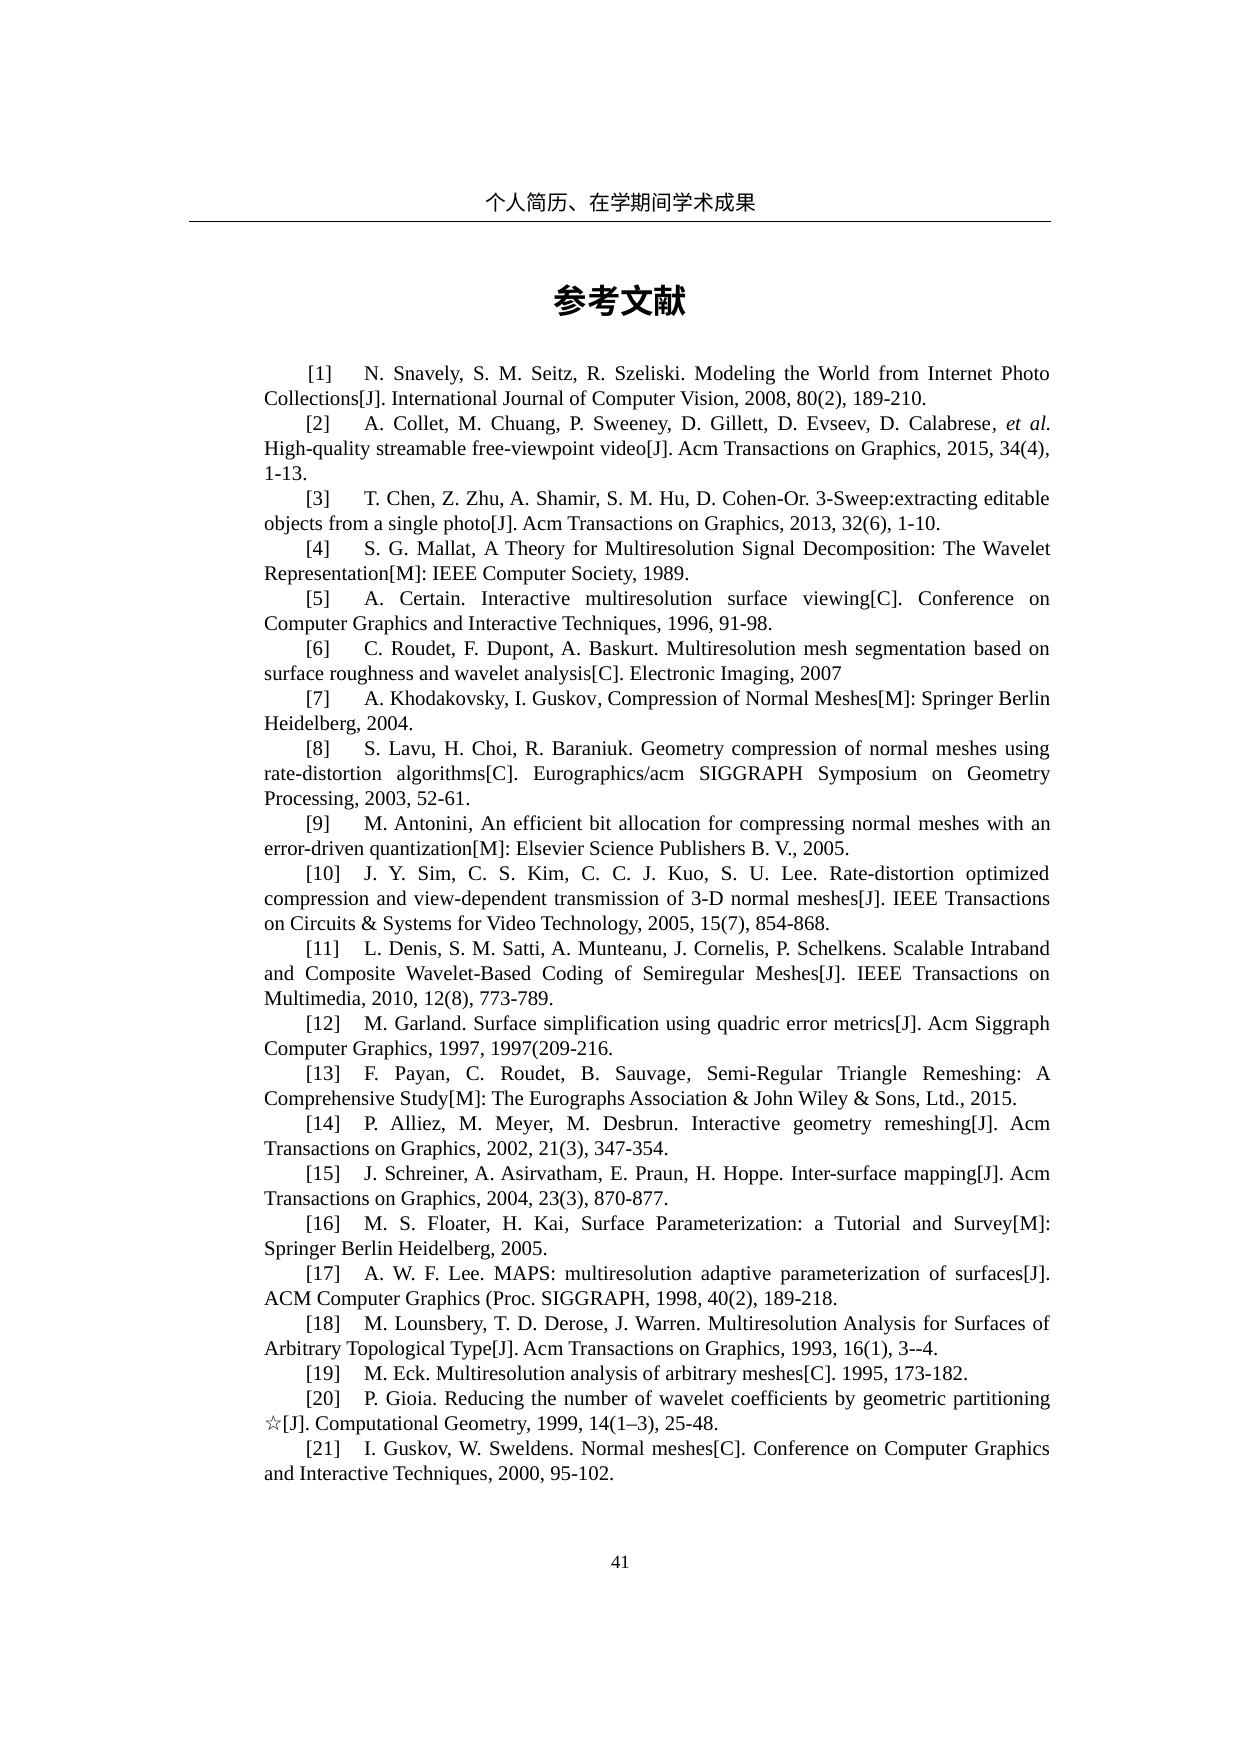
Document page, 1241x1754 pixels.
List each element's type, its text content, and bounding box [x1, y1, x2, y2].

text [3] T. Chen, Z. Zhu, A. Shamir, S. M. Hu, D. Cohen-Or. 3-Sweep:extracting editable objects from a single photo[J]. Acm Transactions on Graphics, 2013, 32(6), 1-10. [264, 485, 1051, 535]
text [11] L. Denis, S. M. Satti, A. Munteanu, J. Cornelis, P. Schelkens. Scalable Intraband and Composite Wavelet-Based Coding of Semiregular Meshes[J]. IEEE Transactions on Multimedia, 2010, 12(8), 773-789. [264, 935, 1051, 1010]
text [12] M. Garland. Surface simplification using quadric error metrics[J]. Acm Siggraph Computer Graphics, 1997, 1997(209-216. [264, 1010, 1051, 1060]
text [4] S. G. Mallat, A Theory for Multiresolution Signal Decomposition: The Wavelet Representation[M]: IEEE Computer Society, 1989. [264, 535, 1051, 585]
text [20] P. Gioia. Reducing the number of wavelet coefficients by geometric partitioning ☆[J]. Computational Geometry, 1999, 14(1–3), 25-48. [264, 1385, 1051, 1435]
text [9] M. Antonini, An efficient bit allocation for compressing normal meshes with an error-driven quantization[M]: Elsevier Science Publishers B. V., 2005. [264, 810, 1051, 860]
text [1] N. Snavely, S. M. Seitz, R. Szeliski. Modeling the World from Internet Photo Collections[J]. International Journal of Computer Vision, 2008, 80(2), 189-210. [264, 360, 1051, 410]
text [8] S. Lavu, H. Choi, R. Baraniuk. Geometry compression of normal meshes using rate-distortion algorithms[C]. Eurographics/acm SIGGRAPH Symposium on Geometry Processing, 2003, 52-61. [264, 735, 1051, 810]
text 参考文献 [189, 274, 1051, 323]
text [2] A. Collet, M. Chuang, P. Sweeney, D. Gillett, D. Evseev, D. Calabrese, et al. High-quality streamable free-viewpoint video[J]. Acm Transactions on Graphics, 2015, 34(4), 1-13. [264, 410, 1051, 485]
text [17] A. W. F. Lee. MAPS: multiresolution adaptive parameterization of surfaces[J]. ACM Computer Graphics (Proc. SIGGRAPH, 1998, 40(2), 189-218. [264, 1260, 1051, 1310]
text [21] I. Guskov, W. Sweldens. Normal meshes[C]. Conference on Computer Graphics and Interactive Techniques, 2000, 95-102. [264, 1435, 1051, 1485]
text [5] A. Certain. Interactive multiresolution surface viewing[C]. Conference on Computer Graphics and Interactive Techniques, 1996, 91-98. [264, 585, 1051, 635]
text [18] M. Lounsbery, T. D. Derose, J. Warren. Multiresolution Analysis for Surfaces of Arbitrary Topological Type[J]. Acm Transactions on Graphics, 1993, 16(1), 3--4. [264, 1310, 1051, 1360]
text [19] M. Eck. Multiresolution analysis of arbitrary meshes[C]. 1995, 173-182. [264, 1360, 1051, 1385]
text [15] J. Schreiner, A. Asirvatham, E. Praun, H. Hoppe. Inter-surface mapping[J]. Acm Transactions on Graphics, 2004, 23(3), 870-877. [264, 1160, 1051, 1210]
text [10] J. Y. Sim, C. S. Kim, C. C. J. Kuo, S. U. Lee. Rate-distortion optimized compression and view-dependent transmission of 3-D normal meshes[J]. IEEE Transactions on Circuits & Systems for Video Technology, 2005, 15(7), 854-868. [264, 860, 1051, 935]
text [6] C. Roudet, F. Dupont, A. Baskurt. Multiresolution mesh segmentation based on surface roughness and wavelet analysis[C]. Electronic Imaging, 2007 [264, 635, 1051, 685]
text [13] F. Payan, C. Roudet, B. Sauvage, Semi-Regular Triangle Remeshing: A Comprehensive Study[M]: The Eurographs Association & John Wiley & Sons, Ltd., 2015. [264, 1060, 1051, 1110]
text [14] P. Alliez, M. Meyer, M. Desbrun. Interactive geometry remeshing[J]. Acm Transactions on Graphics, 2002, 21(3), 347-354. [264, 1110, 1051, 1160]
text [7] A. Khodakovsky, I. Guskov, Compression of Normal Meshes[M]: Springer Berlin Heidelberg, 2004. [264, 685, 1051, 735]
text [16] M. S. Floater, H. Kai, Surface Parameterization: a Tutorial and Survey[M]: Springer Berlin Heidelberg, 2005. [264, 1210, 1051, 1260]
